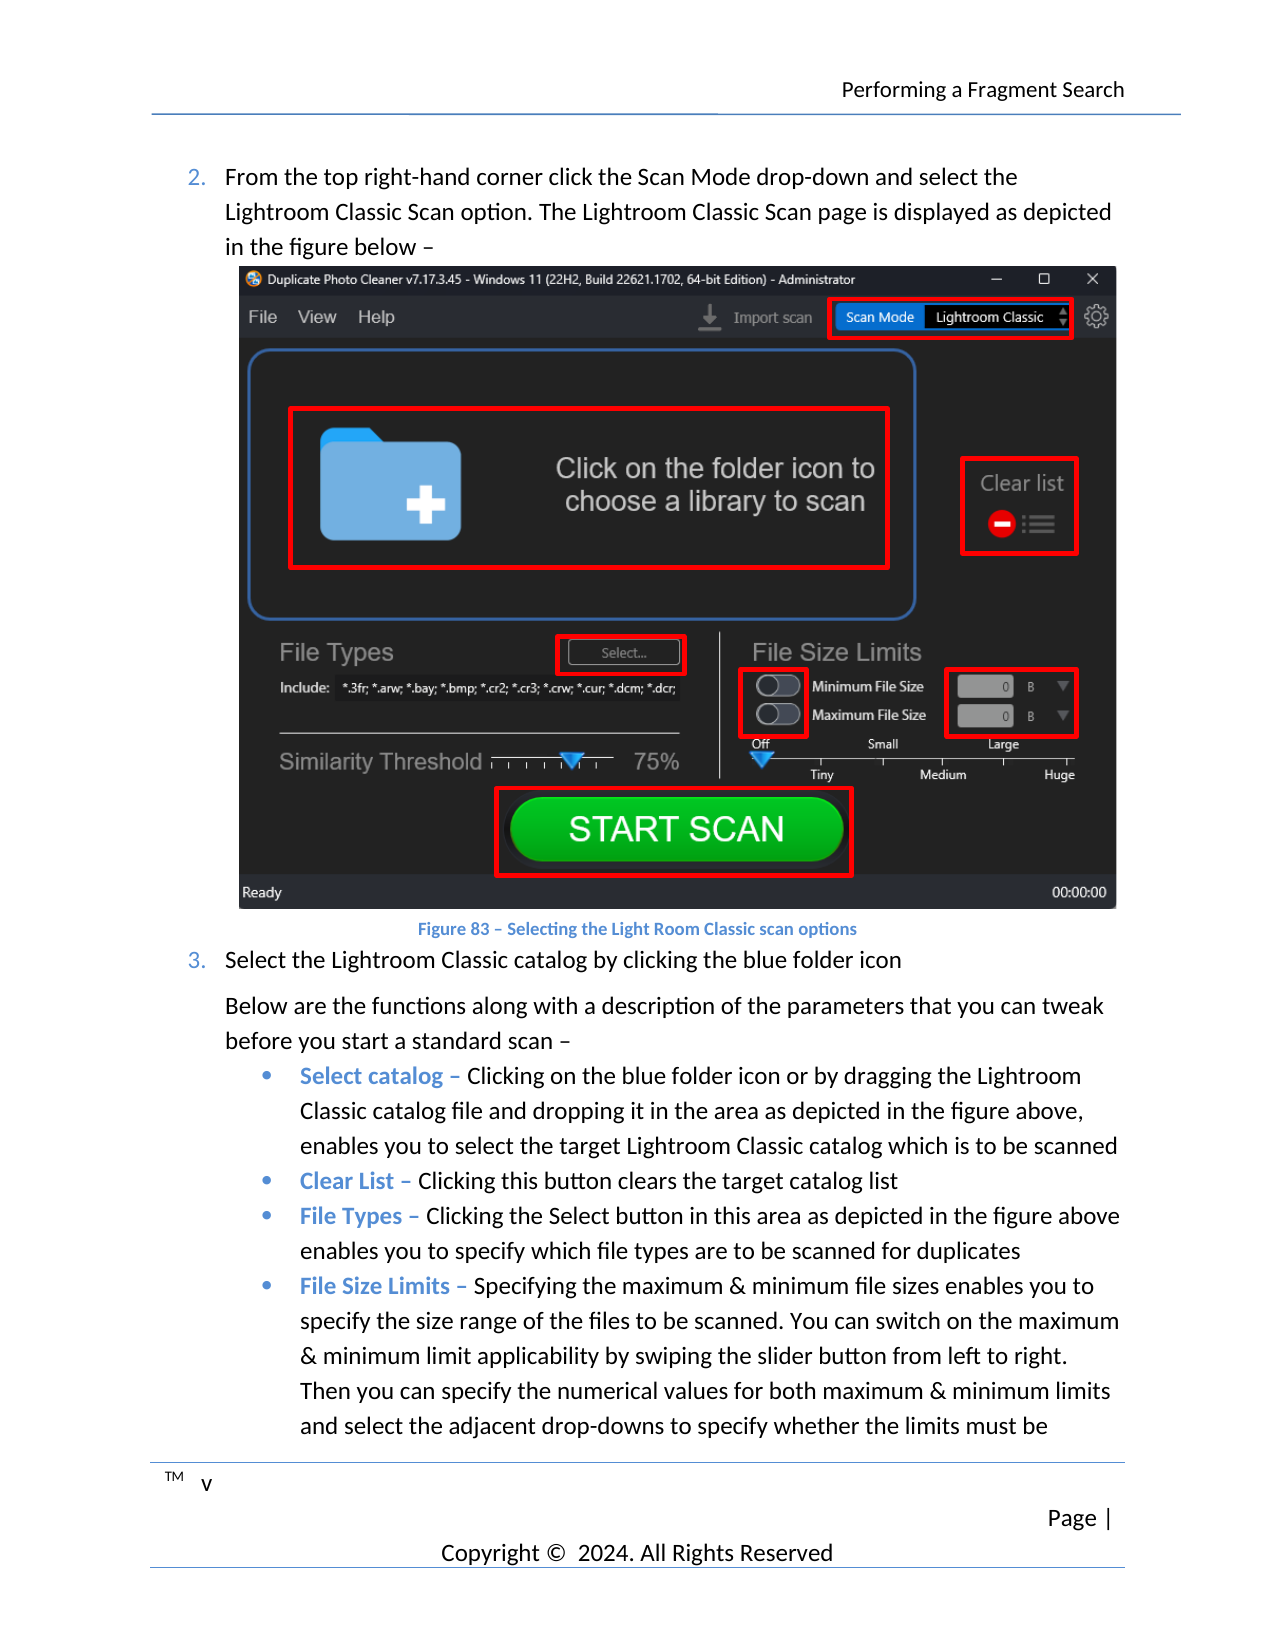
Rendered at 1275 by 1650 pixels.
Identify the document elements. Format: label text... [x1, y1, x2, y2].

list Select catalog – Clicking on the blue folder icon or by dragging the Lightroom Classic catalog file and dropping it in the area as depicted in the figure above, enables you to select the target Lightroom Classic catalog which is to be scanned [262, 1060, 1125, 1161]
list Select the Lightroom Classic catalog by clicking the blue folder icon [187, 944, 1125, 974]
picture [239, 266, 1117, 909]
text Figure 83 – Selecting the Light Room Classic scan options [150, 917, 1125, 940]
list Clear List – Clicking this button clears the target catalog list [262, 1165, 1125, 1196]
list File Types – Clicking the Select button in this area as depicted in the figure above enables you to specify which file types are to be scanned for duplicates [262, 1200, 1125, 1266]
list Below are the functions along with a description of the parameters that you can tweak before you start a standard scan – [225, 990, 1125, 1056]
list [262, 1270, 1125, 1441]
list From the top right-hand corner click the Scan Mode drop-down and select the Lightroom Classic Scan option. The Lightroom Classic Scan page is displayed as depicted in the figure below – [187, 161, 1125, 262]
